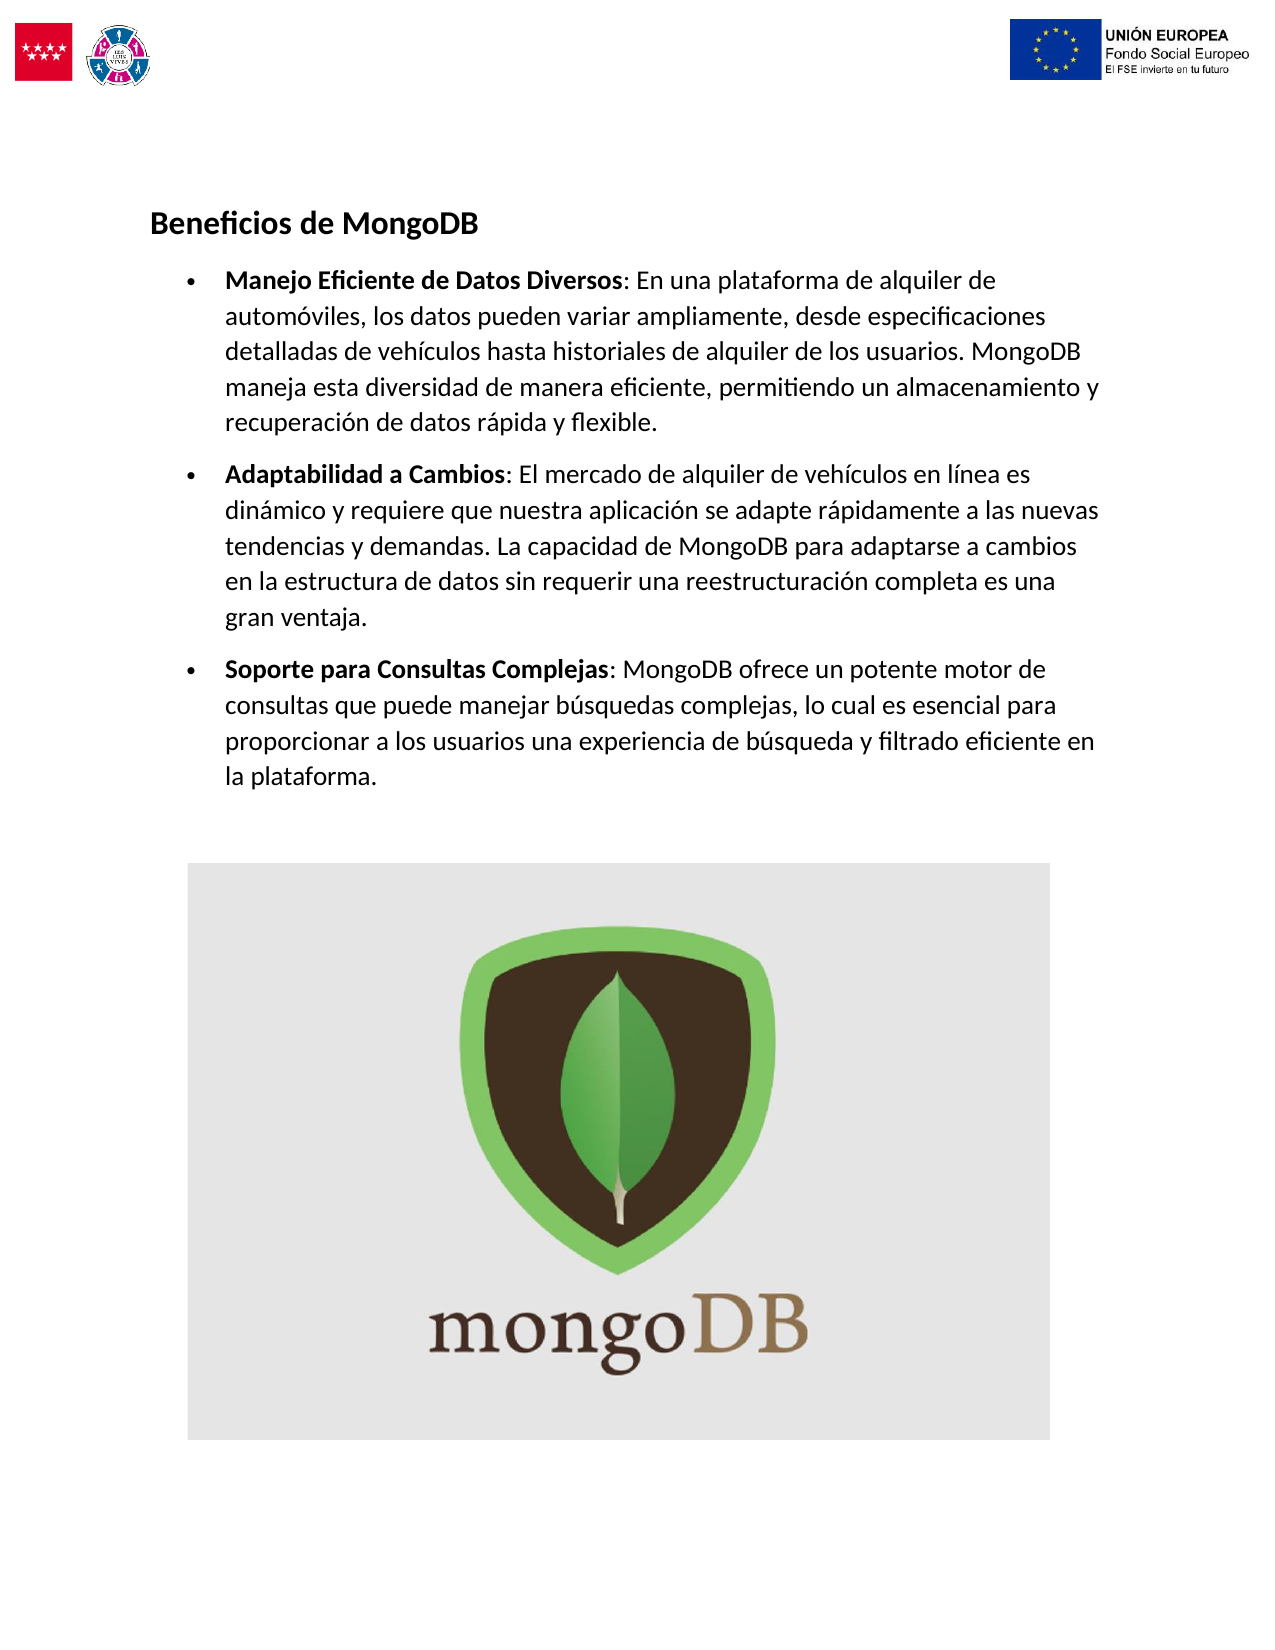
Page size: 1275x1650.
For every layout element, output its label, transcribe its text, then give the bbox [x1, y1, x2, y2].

list Manejo Eficiente de Datos Diversos: En una plataforma de alquiler de automóviles, los datos pueden variar ampliamente, desde especificaciones detalladas de vehículos hasta historiales de alquiler de los usuarios. MongoDB maneja esta diversidad de manera eficiente, permitiendo un almacenamiento y recuperación de datos rápida y flexible. [187, 263, 1099, 439]
list Adaptabilidad a Cambios: El mercado de alquiler de vehículos en línea es dinámico y requiere que nuestra aplicación se adapte rápidamente a las nuevas tendencias y demandas. La capacidad de MongoDB para adaptarse a cambios en la estructura de datos sin requerir una reestructuración completa es una gran ventaja. [187, 458, 1109, 633]
picture [187, 863, 1050, 1440]
picture [1010, 19, 1251, 80]
picture [86, 25, 150, 86]
subtitle Beneficios de MongoDB [150, 202, 1173, 243]
picture [14, 22, 73, 81]
list Soporte para Consultas Complejas: MongoDB ofrece un potente motor de consultas que puede manejar búsquedas complejas, lo cual es esencial para proporcionar a los usuarios una experiencia de búsqueda y filtrado eficiente en la plataforma. [187, 652, 1119, 792]
